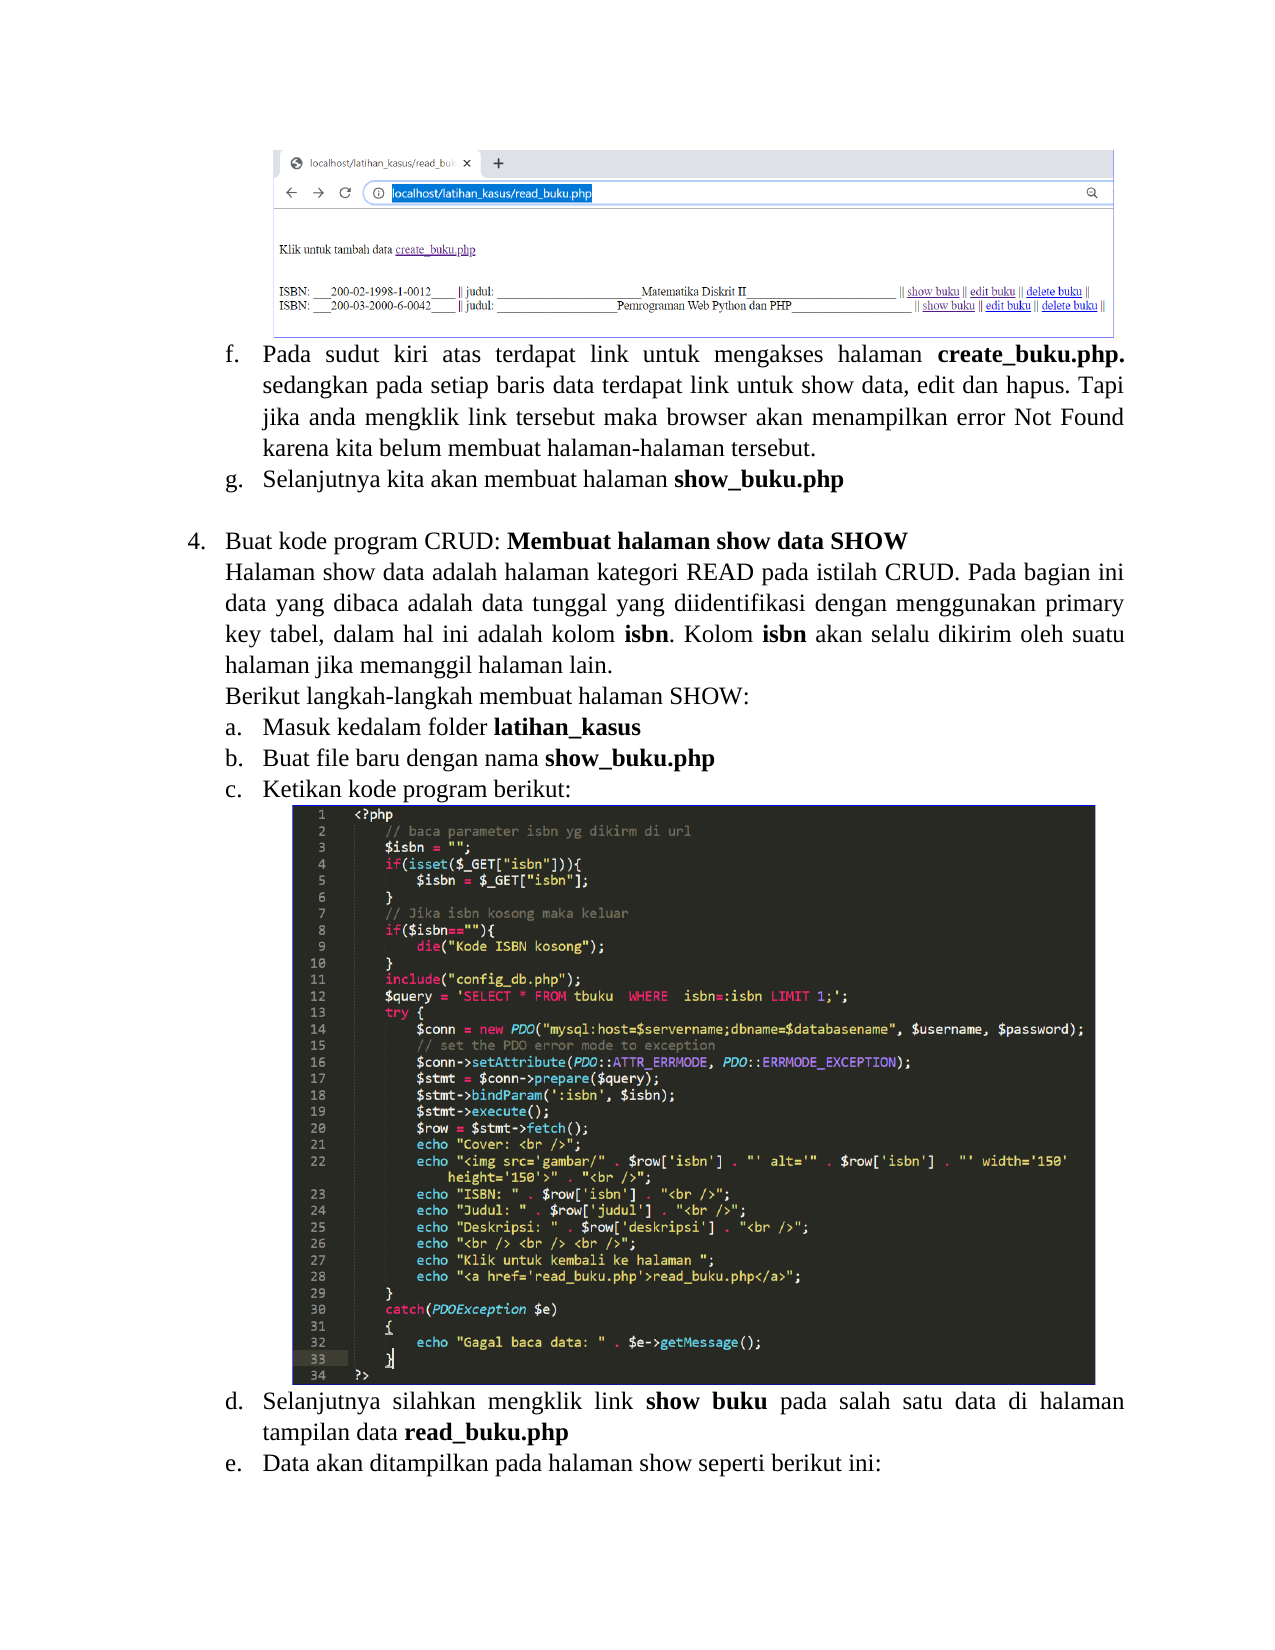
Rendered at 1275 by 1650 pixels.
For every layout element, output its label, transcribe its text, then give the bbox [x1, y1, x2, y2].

picture [273, 150, 1114, 338]
list Pada sudut kiri atas terdapat link untuk mengakses halaman create_buku.php. sedangkan pada setiap baris data terdapat link untuk show data, edit dan hapus. Tapi jika anda mengklik link tersebut maka browser akan menampilkan error Not Found karena kita belum membuat halaman-halaman tersebut. [225, 339, 1125, 461]
list Masuk kedalam folder latihan_kasus [225, 712, 1125, 741]
list Data akan ditampilkan pada halaman show seperti berikut ini: [225, 1448, 1125, 1477]
list Buat kode program CRUD: Membuat halaman show data SHOW [187, 526, 1125, 554]
list Berikut langkah-langkah membuat halaman SHOW: [225, 681, 1125, 710]
list Buat file baru dengan nama show_buku.php [225, 743, 1125, 772]
list Halaman show data adalah halaman kategori READ pada istilah CRUD. Pada bagian ini data yang dibaca adalah data tunggal yang diidentifikasi dengan menggunakan primary key tabel, dalam hal ini adalah kolom isbn. Kolom isbn akan selalu dikirim oleh suatu halaman jika memanggil halaman lain. [225, 557, 1125, 679]
list Ketikan kode program berikut: [225, 774, 1125, 803]
picture [292, 805, 1096, 1385]
list Selanjutnya kita akan membuat halaman show_buku.php [225, 464, 1125, 492]
list Selanjutnya silahkan mengklik link show buku pada salah satu data di halaman tampilan data read_buku.php [225, 1386, 1125, 1446]
